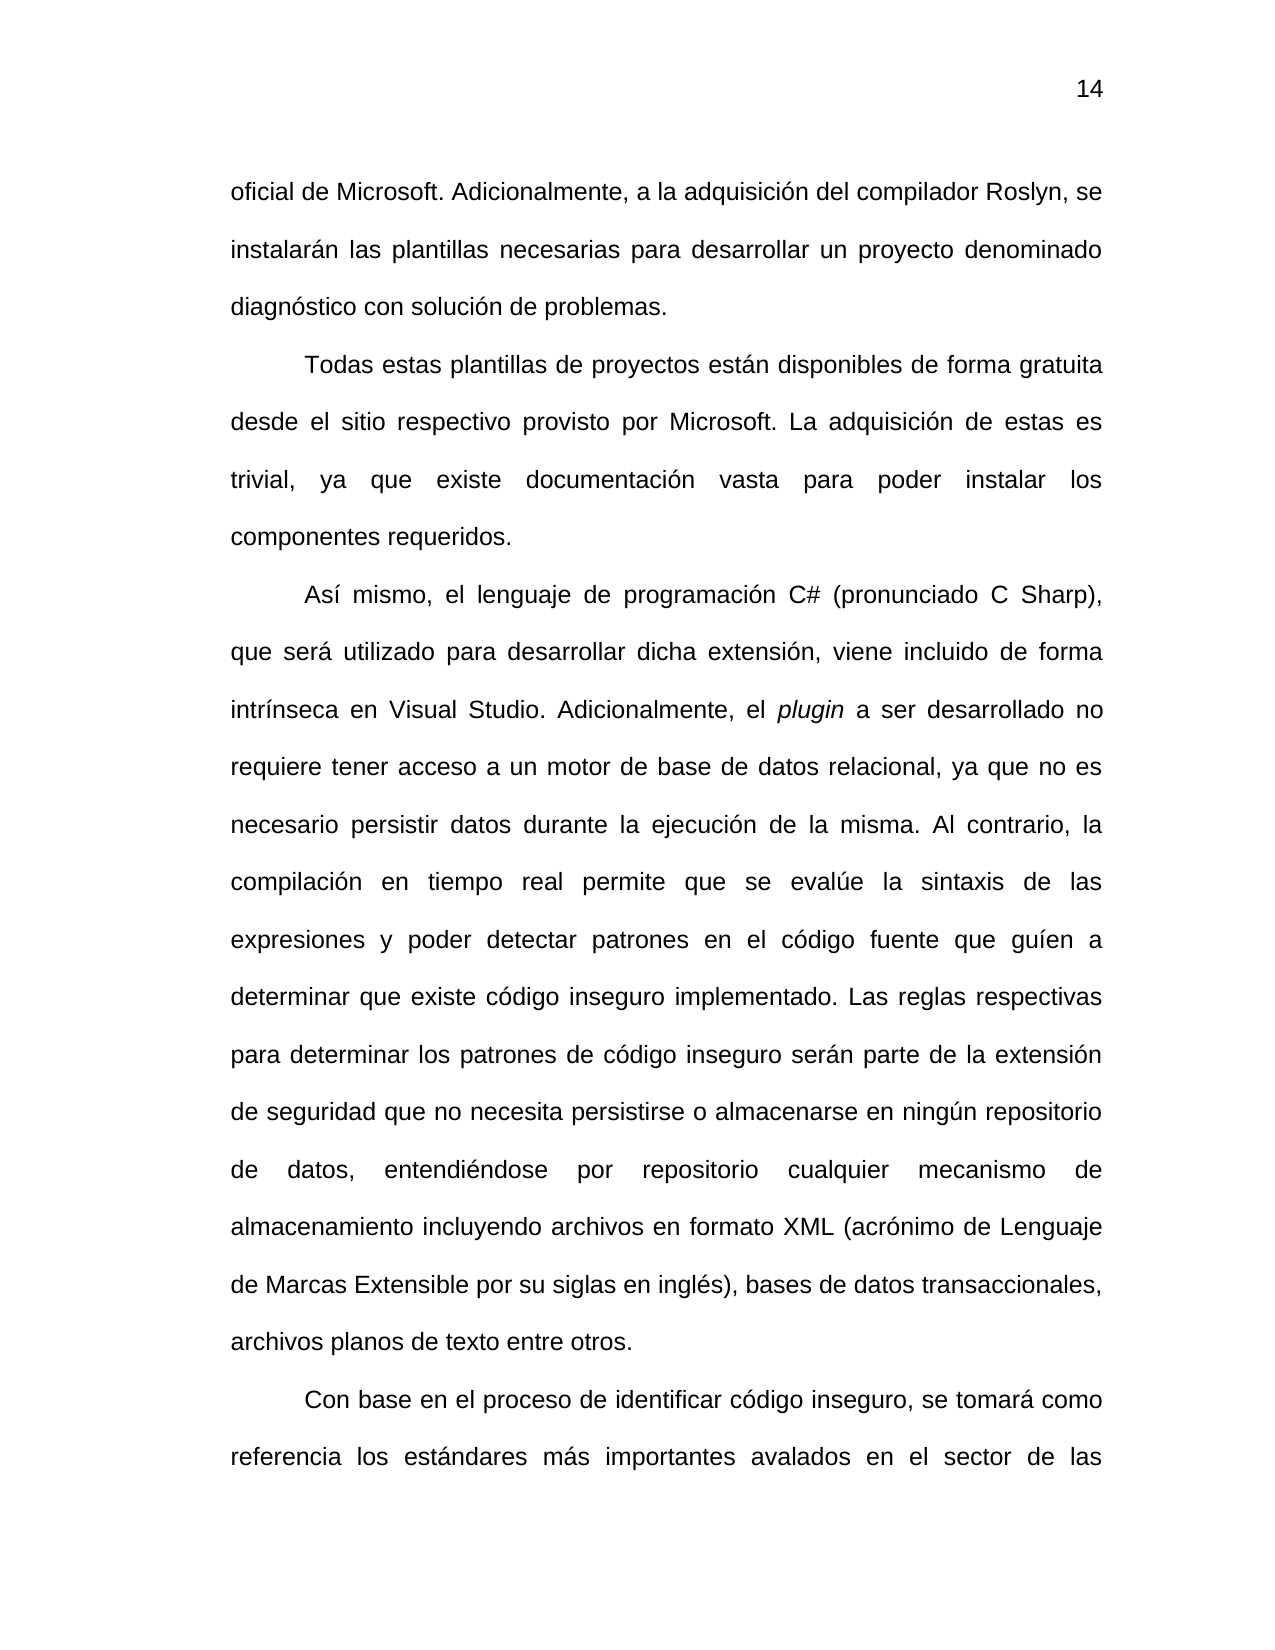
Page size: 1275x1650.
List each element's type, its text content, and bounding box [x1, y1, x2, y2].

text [230, 1385, 1104, 1471]
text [230, 177, 1104, 321]
text Todas estas plantillas de proyectos están disponibles de forma gratuita desde el sitio respectivo provisto por Microsoft. La adquisición de estas es trivial, ya que existe documentación vasta para poder instalar los componentes requeridos. [230, 350, 1104, 551]
text Así mismo, el lenguaje de programación C# (pronunciado C Sharp), que será utilizado para desarrollar dicha extensión, viene incluido de forma intrínseca en Visual Studio. Adicionalmente, el plugin a ser desarrollado no requiere tener acceso a un motor de base de datos relacional, ya que no es necesario persistir datos durante la ejecución de la misma. Al contrario, la compilación en tiempo real permite que se evalúe la sintaxis de las expresiones y poder detectar patrones en el código fuente que guíen a determinar que existe código inseguro implementado. Las reglas respectivas para determinar los patrones de código inseguro serán parte de la extensión de seguridad que no necesita persistirse o almacenarse en ningún repositorio de datos, entendiéndose por repositorio cualquier mecanismo de almacenamiento incluyendo archivos en formato XML (acrónimo de Lenguaje de Marcas Extensible por su siglas en inglés), bases de datos transaccionales, archivos planos de texto entre otros. [230, 580, 1104, 1356]
